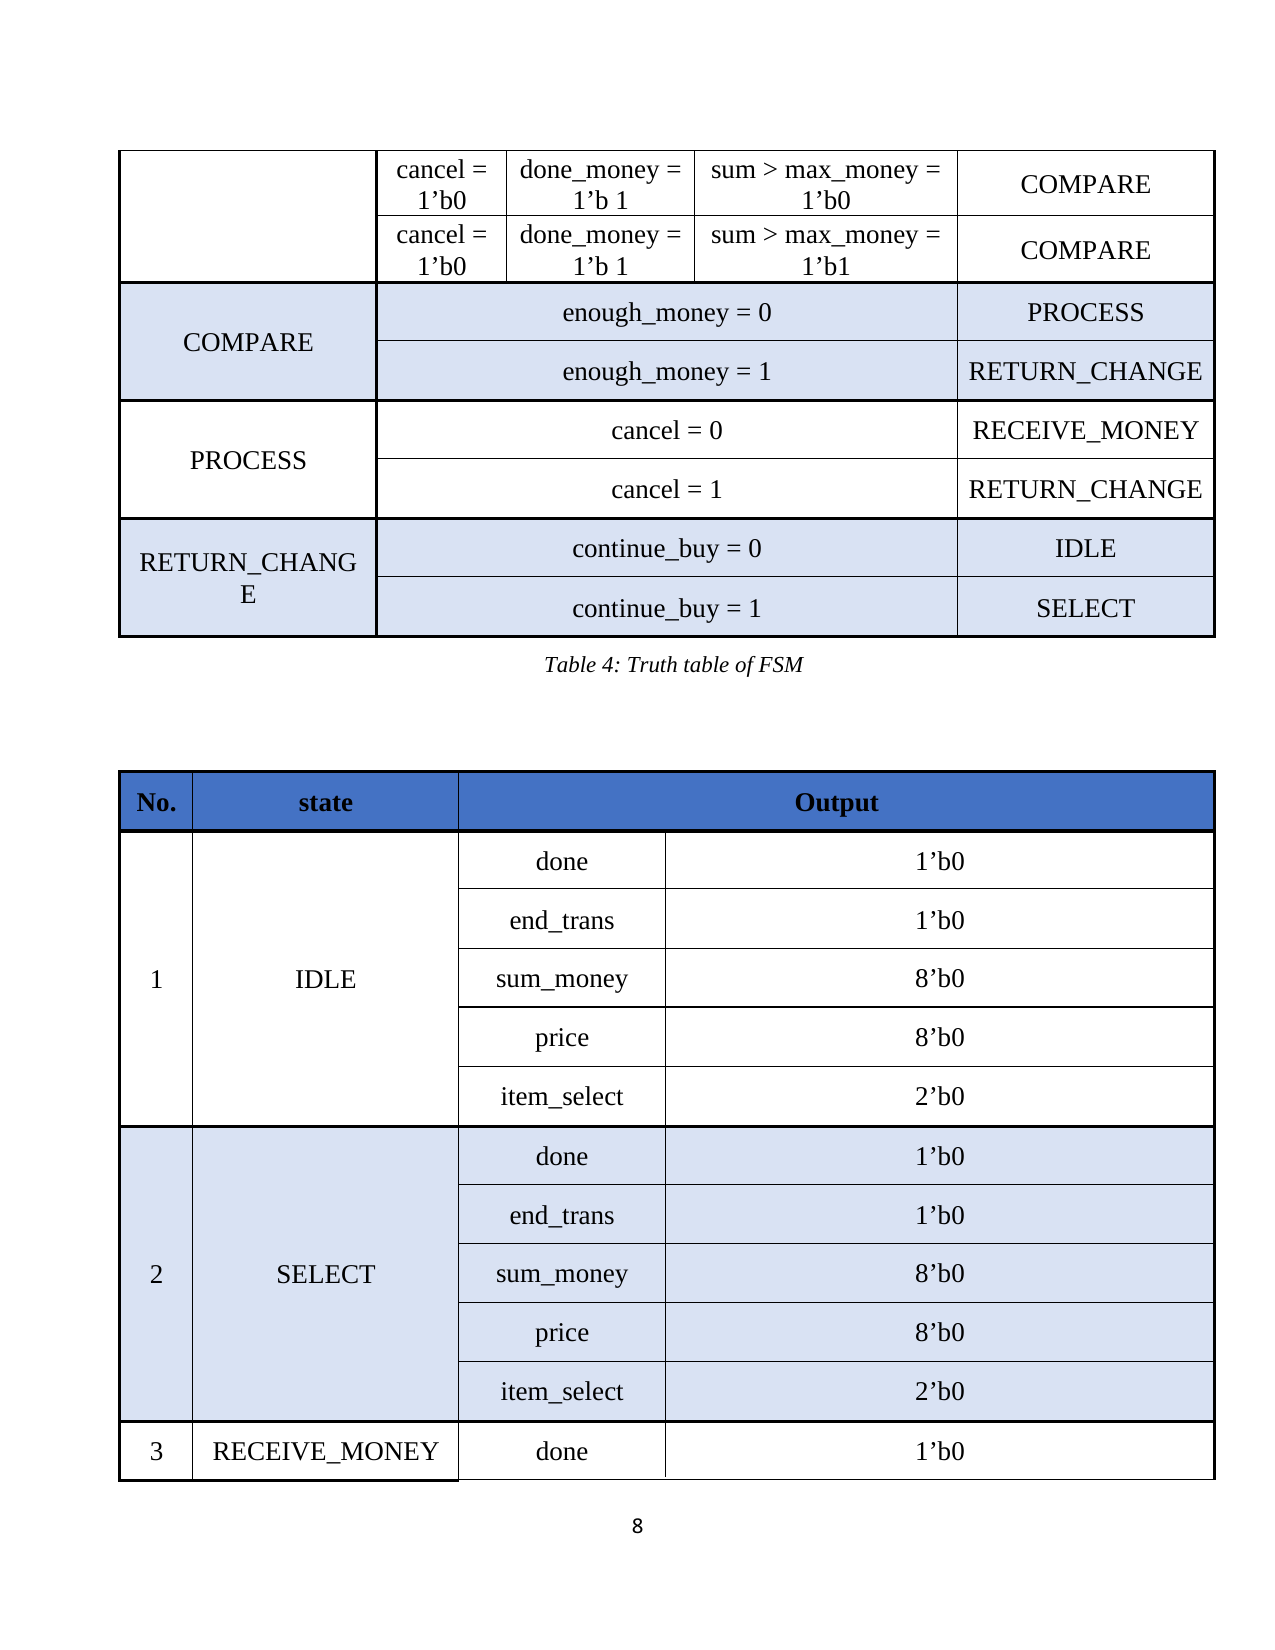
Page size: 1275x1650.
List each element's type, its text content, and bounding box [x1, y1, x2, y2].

table_cell IDLE [958, 520, 1213, 576]
table_header Output [459, 773, 1213, 829]
table_cell 8’b0 [666, 1008, 1213, 1066]
table_cell 1’b0 [666, 1185, 1213, 1243]
table_cell RECEIVE_MONEY [193, 1423, 458, 1479]
table_cell sum > max_money = 1’b0 [695, 151, 957, 215]
table_header No. [121, 773, 192, 829]
table_cell cancel = 1’b0 [378, 151, 506, 215]
table_cell 2’b0 [666, 1067, 1213, 1124]
table_cell 8’b0 [666, 1244, 1213, 1302]
table_cell item_select [459, 1362, 665, 1420]
table_cell COMPARE [958, 151, 1213, 215]
table_cell end_trans [459, 889, 665, 947]
table_cell end_trans [459, 1185, 665, 1243]
table_cell done [459, 833, 665, 888]
table_cell done_money = 1’b 1 [507, 216, 694, 281]
table_cell SELECT [193, 1128, 458, 1420]
table_cell cancel = 0 [378, 402, 957, 458]
table_cell PROCESS [958, 284, 1213, 340]
table_cell 1’b0 [666, 889, 1213, 947]
table_cell continue_buy = 1 [378, 577, 957, 635]
table_cell PROCESS [121, 402, 375, 517]
table_cell RETURN_CHANGE [958, 459, 1213, 517]
table_cell 1’b0 [666, 1128, 1213, 1184]
table_cell COMPARE [121, 284, 375, 399]
table_cell 1’b0 [665, 1423, 1213, 1479]
table_cell IDLE [193, 833, 458, 1124]
table_header state [193, 773, 458, 829]
table_cell item_select [459, 1067, 665, 1124]
table_cell RECEIVE_MONEY [958, 402, 1213, 458]
table_cell 1’b0 [666, 833, 1213, 888]
table_cell 2’b0 [666, 1362, 1213, 1420]
table_cell price [459, 1008, 665, 1066]
table_cell 2 [121, 1128, 192, 1420]
table_cell sum_money [459, 1244, 665, 1302]
table_cell sum > max_money = 1’b1 [695, 216, 957, 281]
text Table 4: Truth table of FSM [133, 651, 1216, 677]
table_cell enough_money = 1 [378, 341, 957, 399]
table_cell enough_money = 0 [378, 284, 957, 340]
table_cell 1 [121, 833, 192, 1124]
table_cell done [459, 1128, 665, 1184]
table_cell 8’b0 [666, 949, 1213, 1006]
table_cell RETURN_CHANGE [121, 520, 375, 635]
table_cell 3 [121, 1423, 192, 1479]
table_cell price [459, 1303, 665, 1361]
table_cell COMPARE [958, 216, 1213, 281]
table_cell RETURN_CHANGE [958, 341, 1213, 399]
table_cell done [459, 1423, 665, 1479]
table_cell SELECT [958, 577, 1213, 635]
table_cell done_money = 1’b 1 [507, 151, 694, 215]
table_cell 8’b0 [666, 1303, 1213, 1361]
table_cell sum_money [459, 949, 665, 1006]
table_cell continue_buy = 0 [378, 520, 957, 576]
table_cell cancel = 1 [378, 459, 957, 517]
table_cell cancel = 1’b0 [378, 216, 506, 281]
